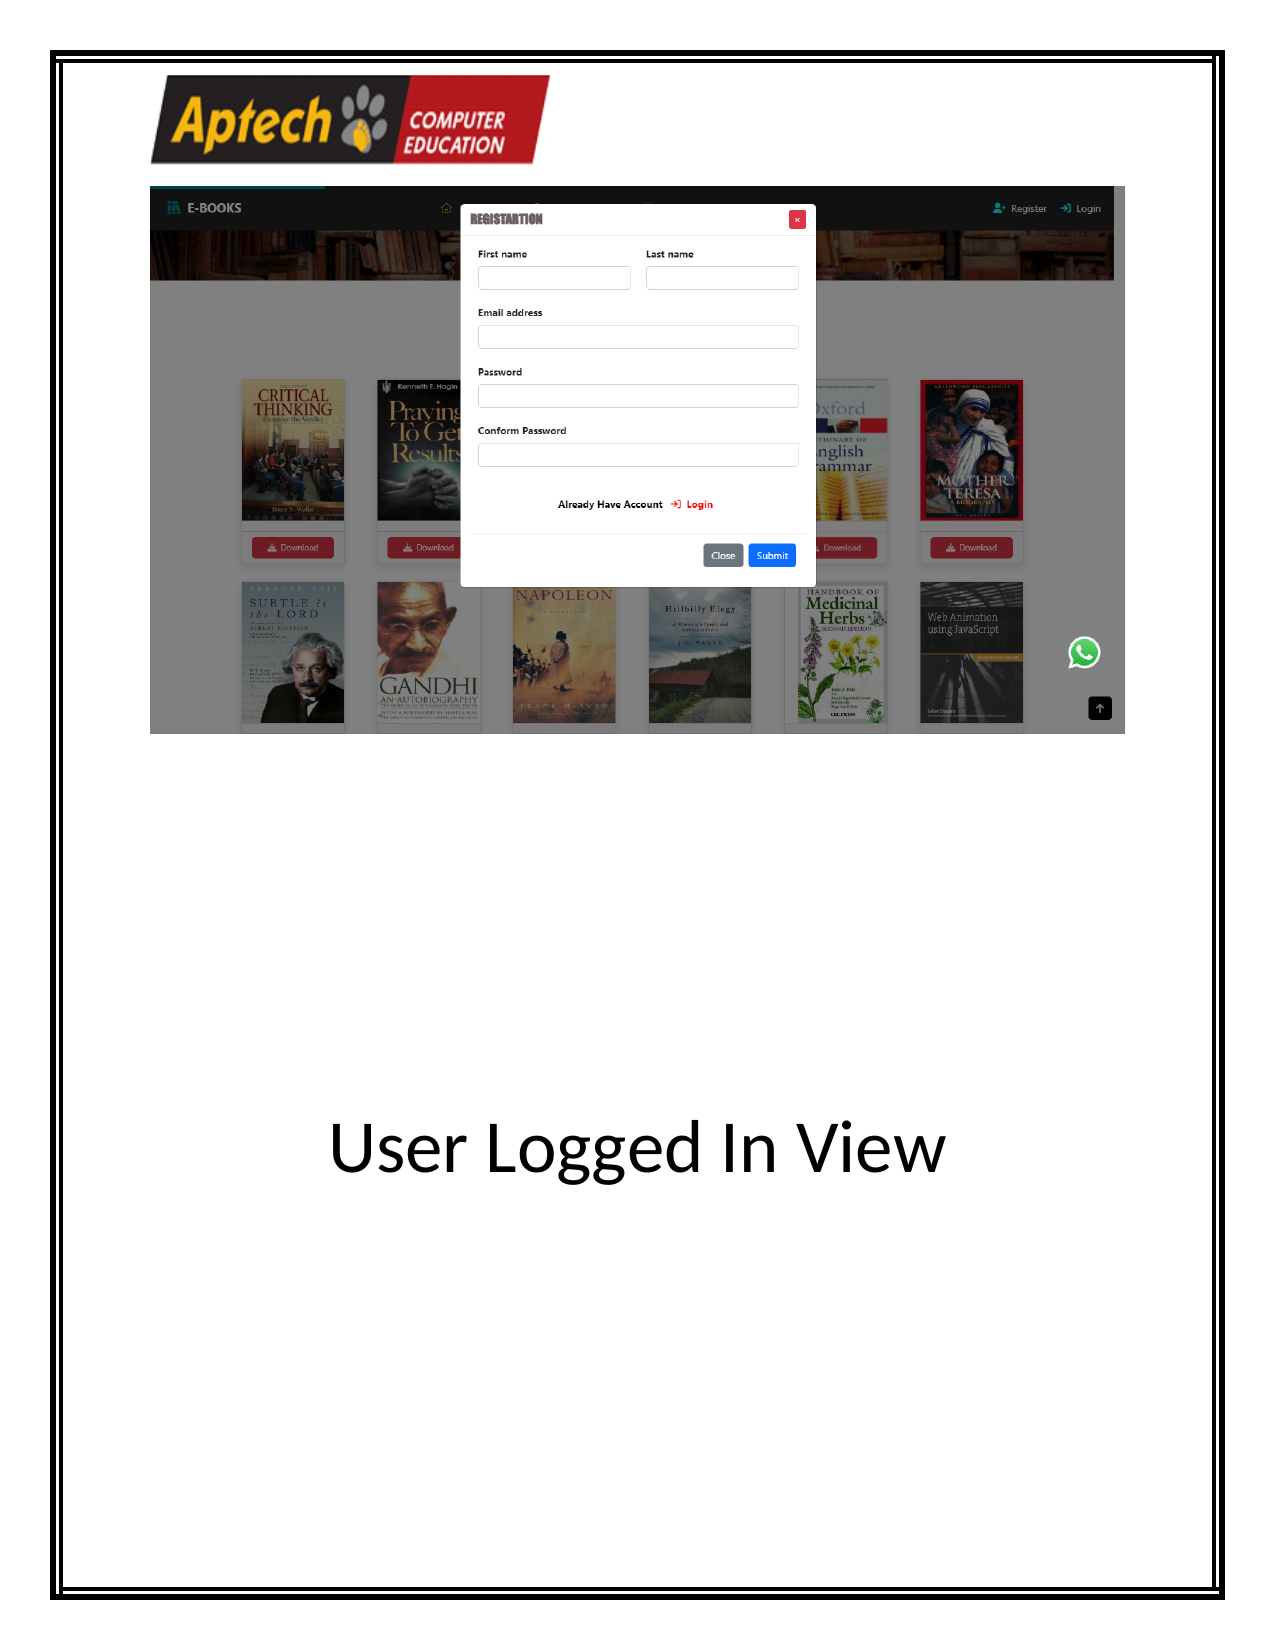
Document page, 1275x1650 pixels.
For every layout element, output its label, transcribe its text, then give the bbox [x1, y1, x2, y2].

text User Logged In View [150, 1099, 1125, 1191]
picture [150, 75, 1125, 734]
